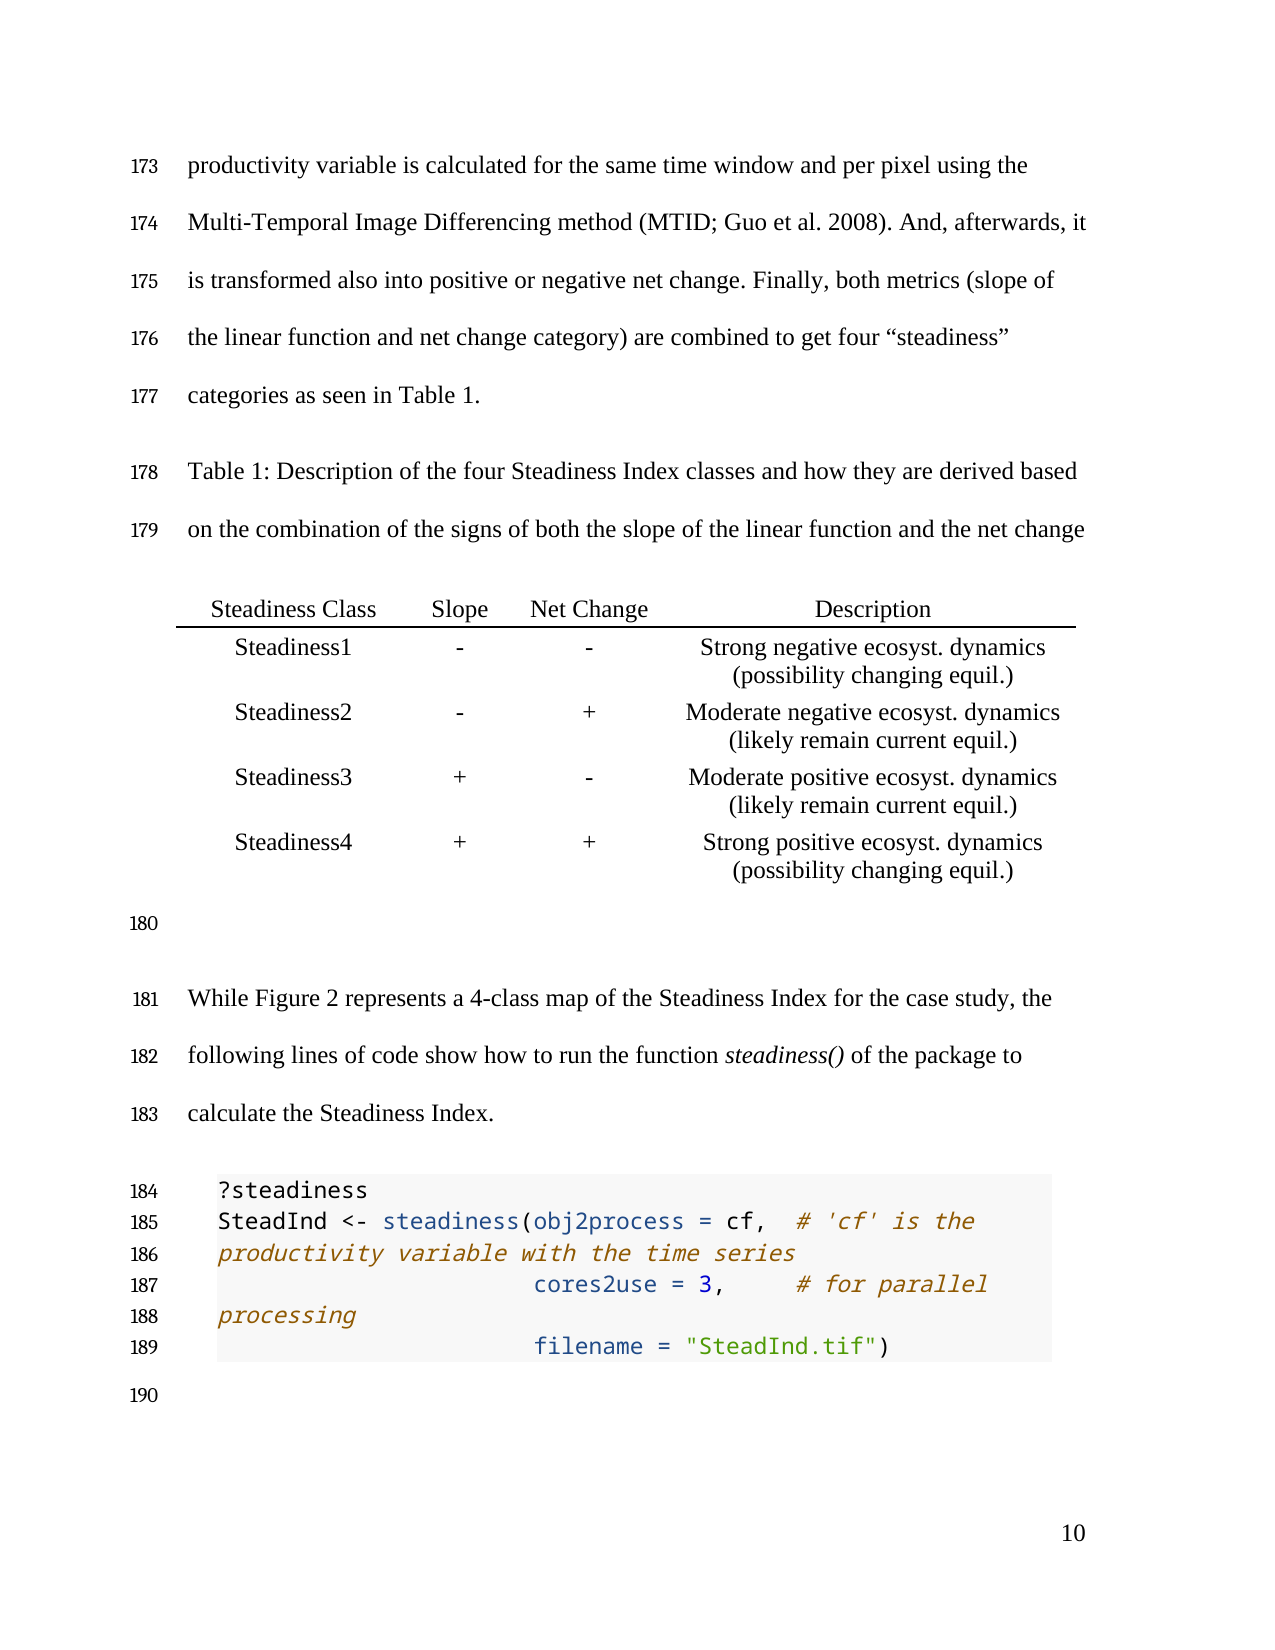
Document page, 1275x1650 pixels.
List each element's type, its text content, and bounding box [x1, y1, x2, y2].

table_cell Steadiness2 [176, 693, 410, 758]
table_cell + [410, 823, 509, 888]
table_cell Steadiness3 [176, 758, 410, 823]
table_header Description [669, 590, 1076, 626]
table_header Steadiness Class [176, 590, 410, 626]
table_cell - [509, 628, 669, 693]
table_cell Strong negative ecosyst. dynamics (possibility changing equil.) [669, 628, 1076, 693]
text Table 1: Description of the four Steadiness Index classes and how they are derived based on the combination of the signs of both the slope of the linear function and the net change [187, 456, 1087, 542]
table_cell - [410, 628, 509, 693]
table_cell Moderate negative ecosyst. dynamics (likely remain current equil.) [669, 693, 1076, 758]
text ?steadiness SteadInd <- steadiness(obj2process = cf, # 'cf' is the productivity variable with the time series cores2use = 3, # for parallel processing filename = "SteadInd.tif") [354, 1174, 1052, 1362]
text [187, 150, 1087, 409]
table_header Slope [410, 590, 509, 626]
table_cell - [509, 758, 669, 823]
table_cell + [509, 823, 669, 888]
table_cell Moderate positive ecosyst. dynamics (likely remain current equil.) [669, 758, 1076, 823]
table_cell + [509, 693, 669, 758]
table_cell Steadiness1 [176, 628, 410, 693]
table_cell Steadiness4 [176, 823, 410, 888]
table_cell + [410, 758, 509, 823]
table_cell - [410, 693, 509, 758]
table_header Net Change [509, 590, 669, 626]
text While Figure 2 represents a 4-class map of the Steadiness Index for the case study, the following lines of code show how to run the function steadiness() of the package to calculate the Steadiness Index. [187, 983, 1087, 1127]
table_cell Strong positive ecosyst. dynamics (possibility changing equil.) [669, 823, 1076, 888]
